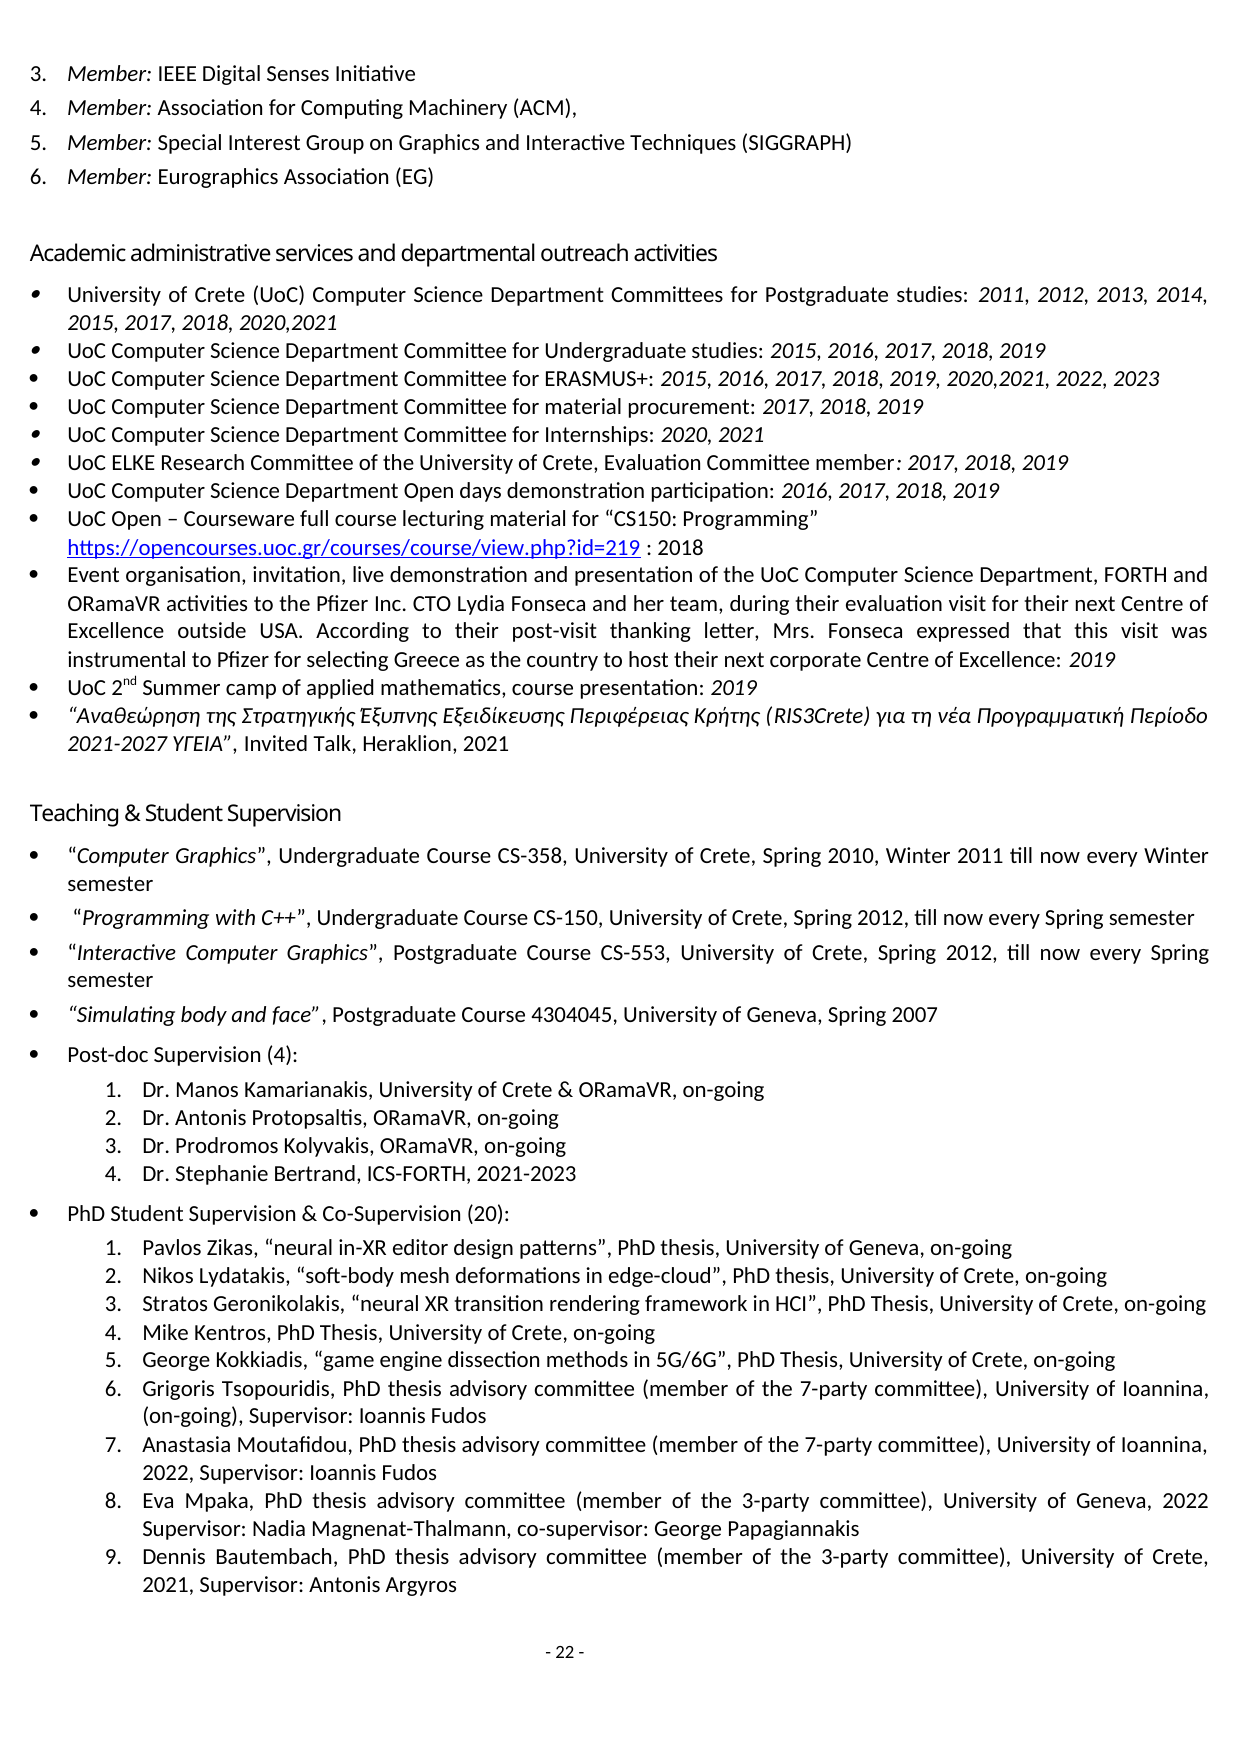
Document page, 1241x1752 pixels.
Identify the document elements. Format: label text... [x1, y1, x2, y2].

list “Programming with C++”, Undergraduate Course CS-150, University of Crete, Spring 2012, till now every Spring semester [30, 903, 1211, 931]
list UoC Computer Science Department Committee for Undergraduate studies: 2015, 2016, 2017, 2018, 2019 [29, 336, 1211, 364]
list “Αναθεώρηση της Στρατηγικής Έξυπνης Εξειδίκευσης Περιφέρειας Κρήτης (RIS3Crete) για τη νέα Προγραμματική Περίοδο 2021-2027 ΥΓΕΙΑ”, Invited Talk, Heraklion, 2021 [29, 701, 1211, 757]
list Event organisation, invitation, live demonstration and presentation of the UoC Computer Science Department, FORTH and ORamaVR activities to the Pfizer Inc. CTO Lydia Fonseca and her team, during their evaluation visit for their next Centre of Excellence outside USA. According to their post-visit thanking letter, Mrs. Fonseca expressed that this visit was instrumental to Pfizer for selecting Greece as the country to host their next corporate Centre of Excellence: 2019 [29, 561, 1211, 673]
list Pavlos Zikas, “neural in-XR editor design patterns”, PhD thesis, University of Geneva, on-going [104, 1233, 1211, 1262]
list Member: IEEE Digital Senses Initiative [29, 59, 1211, 87]
list Dr. Manos Kamarianakis, University of Crete & ORamaVR, on-going [104, 1075, 1211, 1103]
list Mike Kentros, PhD Thesis, University of Crete, on-going [104, 1318, 1211, 1346]
text Teaching & Student Supervision [29, 797, 1211, 828]
list Post-doc Supervision (4): [30, 1040, 1211, 1068]
list “Interactive Computer Graphics”, Postgraduate Course CS-553, University of Crete, Spring 2012, till now every Spring semester [30, 938, 1211, 994]
list Dr. Antonis Protopsaltis, ORamaVR, on-going [104, 1103, 1211, 1131]
list Dr. Stephanie Bertrand, ICS-FORTH, 2021-2023 [104, 1159, 1211, 1187]
list George Kokkiadis, “game engine dissection methods in 5G/6G”, PhD Thesis, University of Crete, on-going [104, 1346, 1211, 1374]
list Dennis Bautembach, PhD thesis advisory committee (member of the 3-party committee), University of Crete, 2021, Supervisor: Antonis Argyros [104, 1542, 1211, 1598]
list Member: Special Interest Group on Graphics and Interactive Techniques (SIGGRAPH) [29, 128, 1211, 156]
list Member: Association for Computing Machinery (ACM), [29, 93, 1211, 121]
list Anastasia Moutafidou, PhD thesis advisory committee (member of the 7-party committee), University of Ioannina, 2022, Supervisor: Ioannis Fudos [104, 1430, 1211, 1486]
list “Computer Graphics”, Undergraduate Course CS-358, University of Crete, Spring 2010, Winter 2011 till now every Winter semester [30, 841, 1211, 897]
list UoC Computer Science Department Open days demonstration participation: 2016, 2017, 2018, 2019 [29, 477, 1211, 504]
list UoC Computer Science Department Committee for material procurement: 2017, 2018, 2019 [29, 392, 1211, 421]
text Academic administrative services and departmental outreach activities [29, 237, 1211, 268]
list Nikos Lydatakis, “soft-body mesh deformations in edge-cloud”, PhD thesis, University of Crete, on-going [104, 1262, 1211, 1289]
list UoC Open – Courseware full course lecturing material for “CS150: Programming” https://opencourses.uoc.gr/courses/course/view.php?id=219 : 2018 [29, 504, 1211, 561]
list UoC Computer Science Department Committee for ERASMUS+: 2015, 2016, 2017, 2018, 2019, 2020,2021, 2022, 2023 [29, 364, 1211, 392]
list UoC ELKE Research Committee of the University of Crete, Evaluation Committee member: 2017, 2018, 2019 [29, 448, 1211, 477]
list Grigoris Tsopouridis, PhD thesis advisory committee (member of the 7-party committee), University of Ioannina, (on-going), Supervisor: Ioannis Fudos [104, 1374, 1211, 1430]
list University of Crete (UoC) Computer Science Department Committees for Postgraduate studies: 2011, 2012, 2013, 2014, 2015, 2017, 2018, 2020,2021 [29, 280, 1211, 336]
list Stratos Geronikolakis, “neural XR transition rendering framework in HCI”, PhD Thesis, University of Crete, on-going [104, 1289, 1211, 1318]
list Member: Eurographics Association (EG) [29, 162, 1211, 190]
list Eva Mpaka, PhD thesis advisory committee (member of the 3-party committee), University of Geneva, 2022 Supervisor: Nadia Magnenat-Thalmann, co-supervisor: George Papagiannakis [104, 1486, 1211, 1542]
list Dr. Prodromos Kolyvakis, ORamaVR, on-going [104, 1131, 1211, 1159]
list UoC 2nd Summer camp of applied mathematics, course presentation: 2019 [29, 673, 1211, 701]
list PhD Student Supervision & Co-Supervision (20): [30, 1199, 1211, 1227]
list UoC Computer Science Department Committee for Internships: 2020, 2021 [29, 421, 1211, 448]
list “Simulating body and face”, Postgraduate Course 4304045, University of Geneva, Spring 2007 [30, 1000, 1211, 1028]
